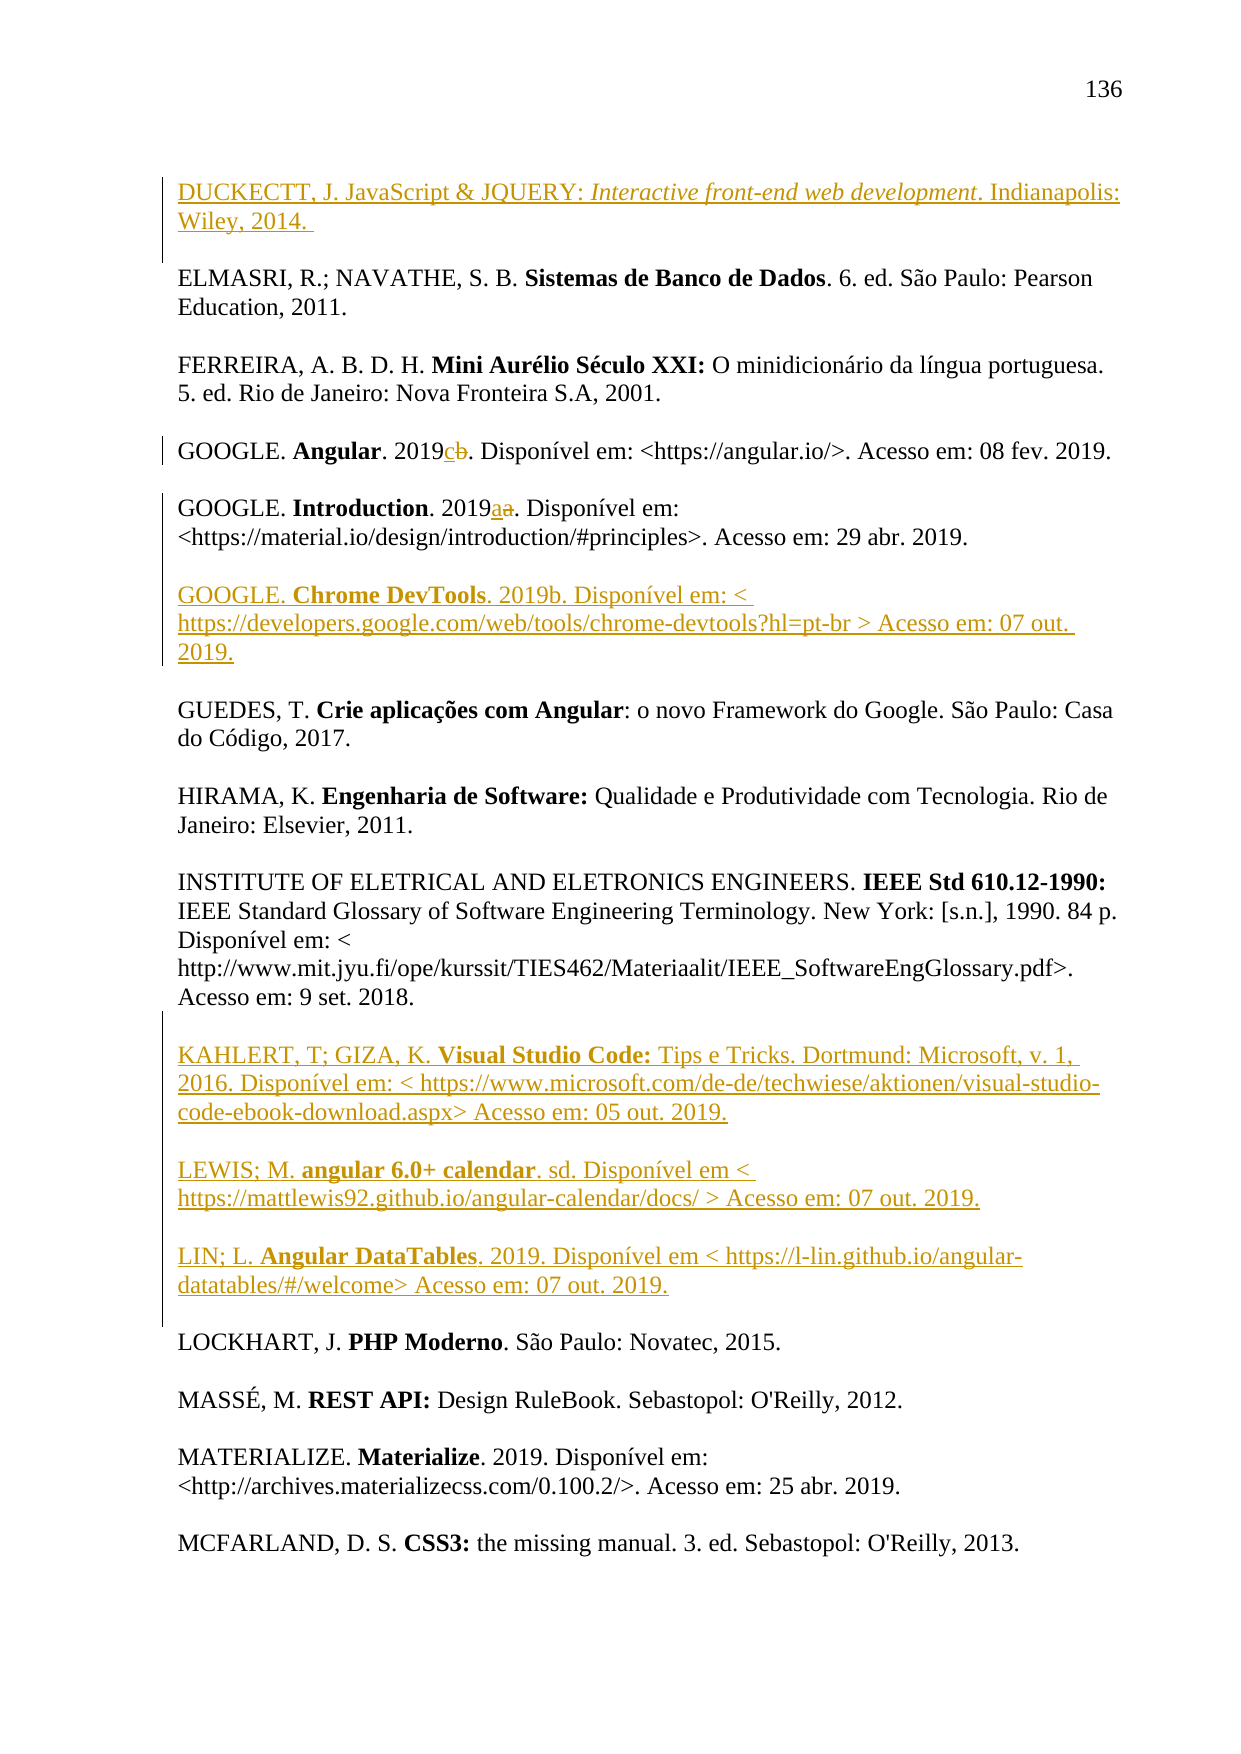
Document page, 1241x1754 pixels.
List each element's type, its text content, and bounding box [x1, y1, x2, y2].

text GOOGLE. Angular. 2019. Disponível em: <https://angular.io/>. Acesso em: 08 fev. 2019. [177, 436, 1122, 465]
text LOCKHART, J. PHP Moderno. São Paulo: Novatec, 2015. [177, 1327, 1122, 1356]
text GOOGLE. Introduction. 2019. Disponível em: <https://material.io/design/introduction/#principles>. Acesso em: 29 abr. 2019. [177, 493, 1122, 551]
text GUEDES, T. Crie aplicações com Angular: o novo Framework do Google. São Paulo: Casa do Código, 2017. [177, 695, 1122, 752]
text MASSÉ, M. REST API: Design RuleBook. Sebastopol: O'Reilly, 2012. [177, 1385, 1122, 1413]
text ELMASRI, R.; NAVATHE, S. B. Sistemas de Banco de Dados. 6. ed. São Paulo: Pearson Education, 2011. [177, 263, 1122, 321]
text MCFARLAND, D. S. CSS3: the missing manual. 3. ed. Sebastopol: O'Reilly, 2013. [177, 1528, 1122, 1557]
text FERREIRA, A. B. D. H. Mini Aurélio Século XXI: O minidicionário da língua portuguesa. 5. ed. Rio de Janeiro: Nova Fronteira S.A, 2001. [177, 350, 1122, 407]
text MATERIALIZE. Materialize. 2019. Disponível em: <http://archives.materializecss.com/0.100.2/>. Acesso em: 25 abr. 2019. [177, 1442, 1122, 1500]
text HIRAMA, K. Engenharia de Software: Qualidade e Produtividade com Tecnologia. Rio de Janeiro: Elsevier, 2011. [177, 781, 1122, 838]
text INSTITUTE OF ELETRICAL AND ELETRONICS ENGINEERS. IEEE Std 610.12-1990: IEEE Standard Glossary of Software Engineering Terminology. New York: [s.n.], 1990. 84 p. Disponível em: < http://www.mit.jyu.fi/ope/kurssit/TIES462/Materiaalit/IEEE_SoftwareEngGlossary.pdf>. Acesso em: 9 set. 2018. [177, 867, 1122, 1011]
